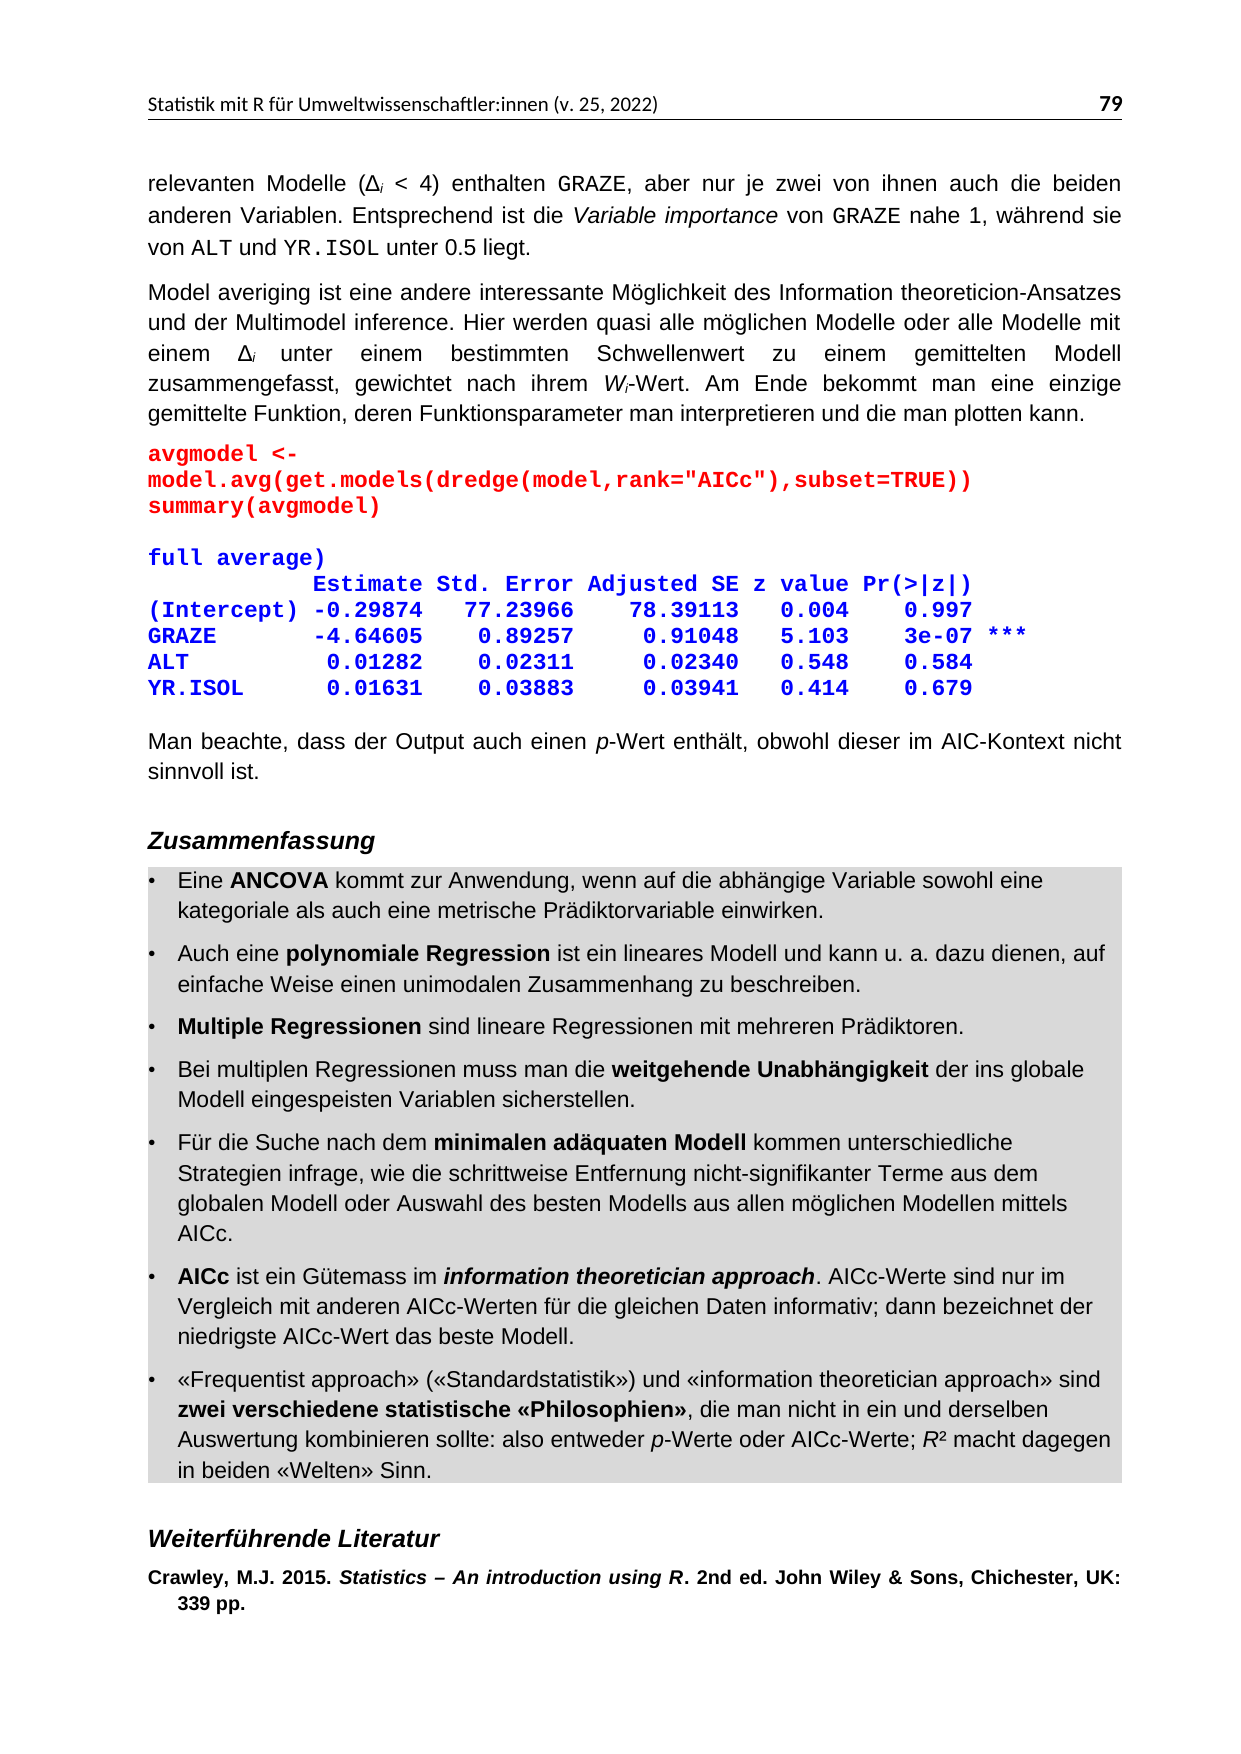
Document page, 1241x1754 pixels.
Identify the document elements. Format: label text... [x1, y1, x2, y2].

subtitle Zusammenfassung [148, 826, 1122, 855]
text avgmodel <- model.avg(get.models(dredge(model,rank="AICc"),subset=TRUE)) [148, 443, 1122, 494]
text Man beachte, dass der Output auch einen p-Wert enthält, obwohl dieser im AIC-Kontext nicht sinnvoll ist. [148, 728, 1122, 784]
text GRAZE -4.64605 0.89257 0.91048 5.103 3e-07 *** [148, 624, 1122, 650]
text ALT 0.01282 0.02311 0.02340 0.548 0.584 [148, 650, 1122, 676]
text Estimate Std. Error Adjusted SE z value Pr(>|z|) [148, 572, 1122, 598]
list Für die Suche nach dem minimalen adäquaten Modell kommen unterschiedliche Strategien infrage, wie die schrittweise Entfernung nicht-signifikanter Terme aus dem globalen Modell oder Auswahl des besten Modells aus allen möglichen Modellen mittels AICc. [148, 1129, 1122, 1246]
text Crawley, M.J. 2015. Statistics – An introduction using R. 2nd ed. John Wiley & Sons, Chichester, UK: 339 pp. [148, 1566, 1122, 1614]
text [148, 170, 1122, 262]
text YR.ISOL 0.01631 0.03883 0.03941 0.414 0.679 [148, 676, 1122, 702]
list «Frequentist approach» («Standardstatistik») und «information theoretician approach» sind zwei verschiedene statistische «Philosophien», die man nicht in ein und derselben Auswertung kombinieren sollte: also entweder p-Werte oder AICc-Werte; R² macht dagegen in beiden «Welten» Sinn. [148, 1366, 1122, 1483]
list AICc ist ein Gütemass im information theoretician approach. AICc-Werte sind nur im Vergleich mit anderen AICc-Werten für die gleichen Daten informativ; dann bezeichnet der niedrigste AICc-Wert das beste Modell. [148, 1263, 1122, 1349]
text (Intercept) -0.29874 77.23966 78.39113 0.004 0.997 [148, 598, 1122, 624]
list Bei multiplen Regressionen muss man die weitgehende Unabhängigkeit der ins globale Modell eingespeisten Variablen sicherstellen. [148, 1056, 1122, 1113]
subtitle Weiterführende Literatur [148, 1524, 1122, 1553]
text Model averiging ist eine andere interessante Möglichkeit des Information theoreticion-Ansatzes und der Multimodel inference. Hier werden quasi alle möglichen Modelle oder alle Modelle mit einem ∆i unter einem bestimmten Schwellenwert zu einem gemittelten Modell zusammengefasst, gewichtet nach ihrem Wi-Wert. Am Ende bekommt man eine einzige gemittelte Funktion, deren Funktionsparameter man interpretieren und die man plotten kann. [148, 279, 1122, 426]
text full average) [148, 546, 1122, 572]
text summary(avgmodel) [148, 494, 1122, 521]
list Eine ANCOVA kommt zur Anwendung, wenn auf die abhängige Variable sowohl eine kategoriale als auch eine metrische Prädiktorvariable einwirken. [148, 867, 1122, 924]
list Multiple Regressionen sind lineare Regressionen mit mehreren Prädiktoren. [148, 1013, 1122, 1040]
list Auch eine polynomiale Regression ist ein lineares Modell und kann u. a. dazu dienen, auf einfache Weise einen unimodalen Zusammenhang zu beschreiben. [148, 940, 1122, 997]
